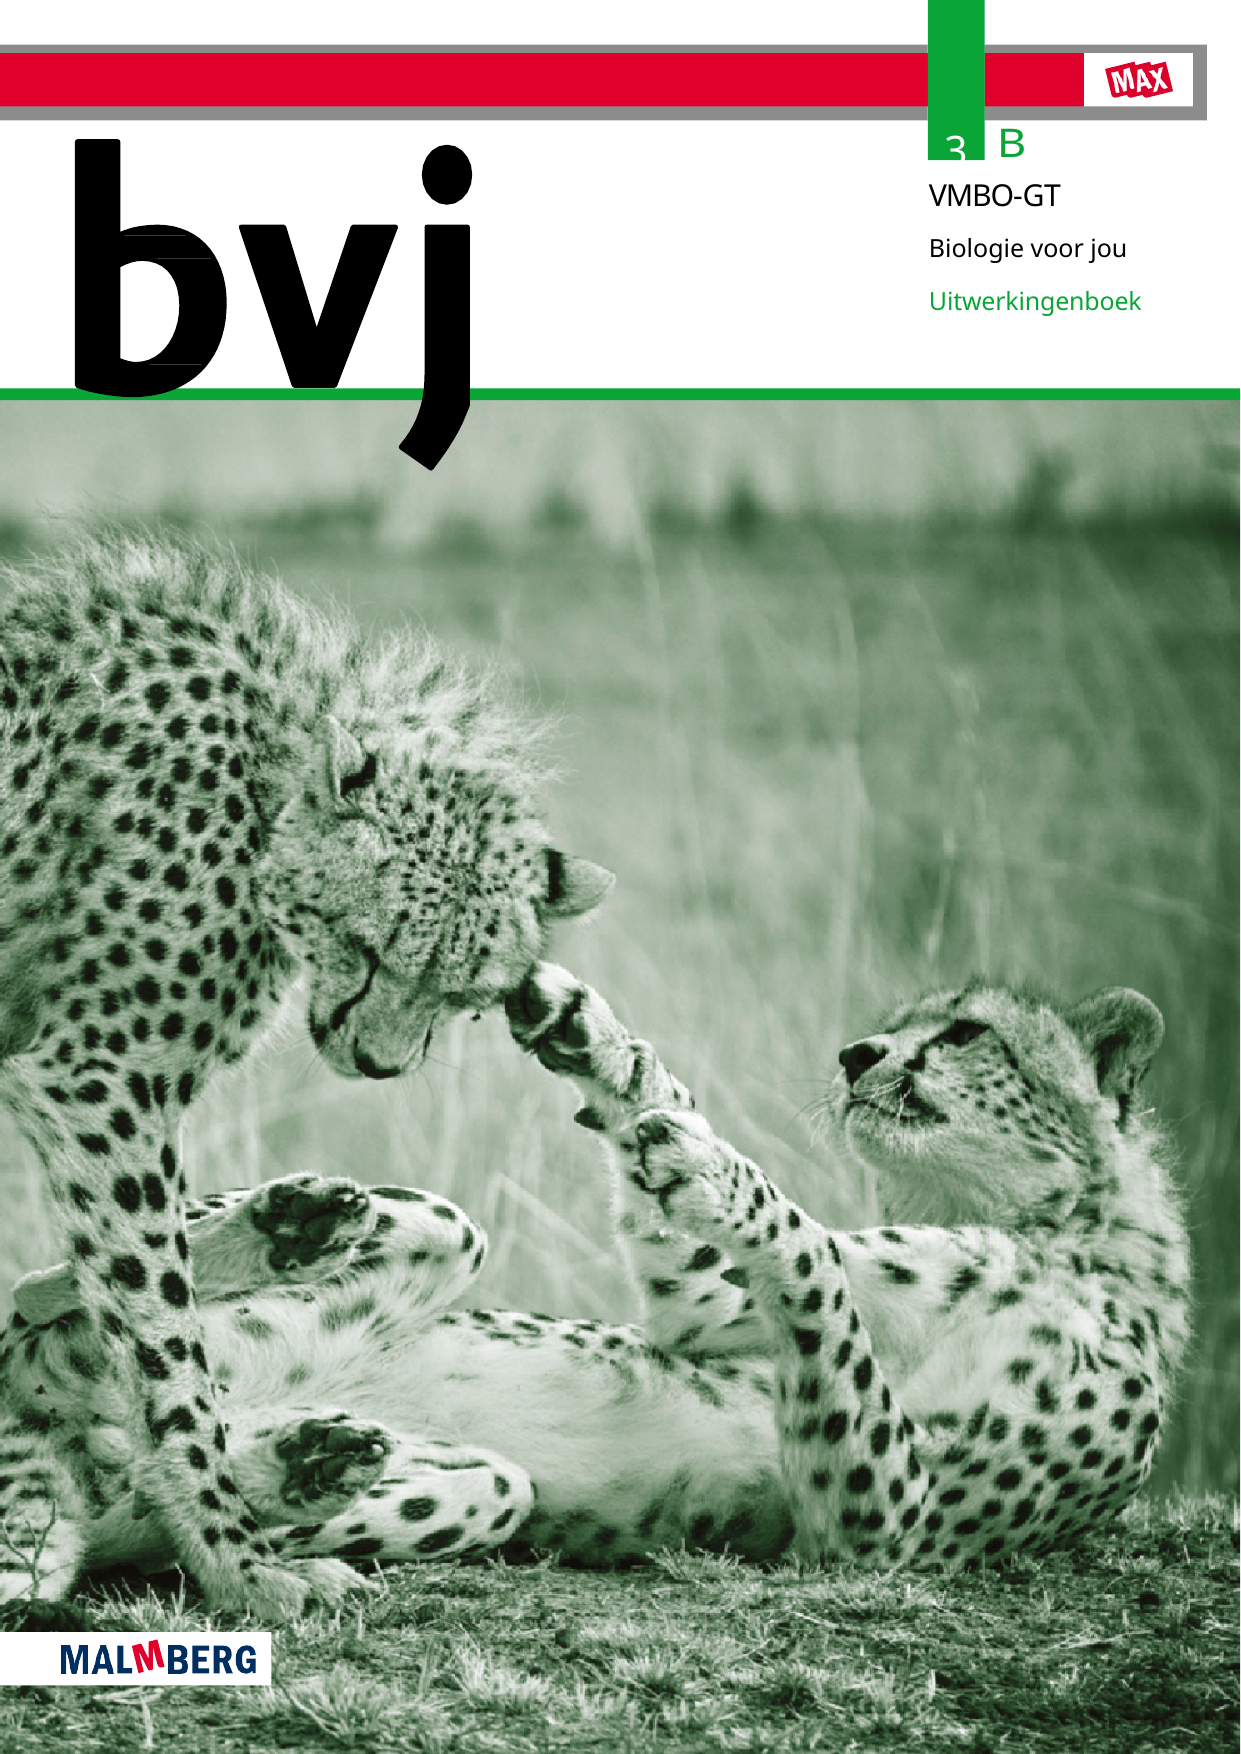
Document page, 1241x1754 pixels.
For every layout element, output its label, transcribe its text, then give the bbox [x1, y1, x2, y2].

picture [61, 1645, 88, 1674]
picture [1111, 67, 1168, 93]
picture [91, 1645, 114, 1674]
picture [0, 401, 1241, 1754]
text VMBO-GT [929, 174, 1169, 216]
picture [168, 1645, 188, 1674]
text Biologie voor jou Uitwerkingenboek [929, 231, 1169, 318]
